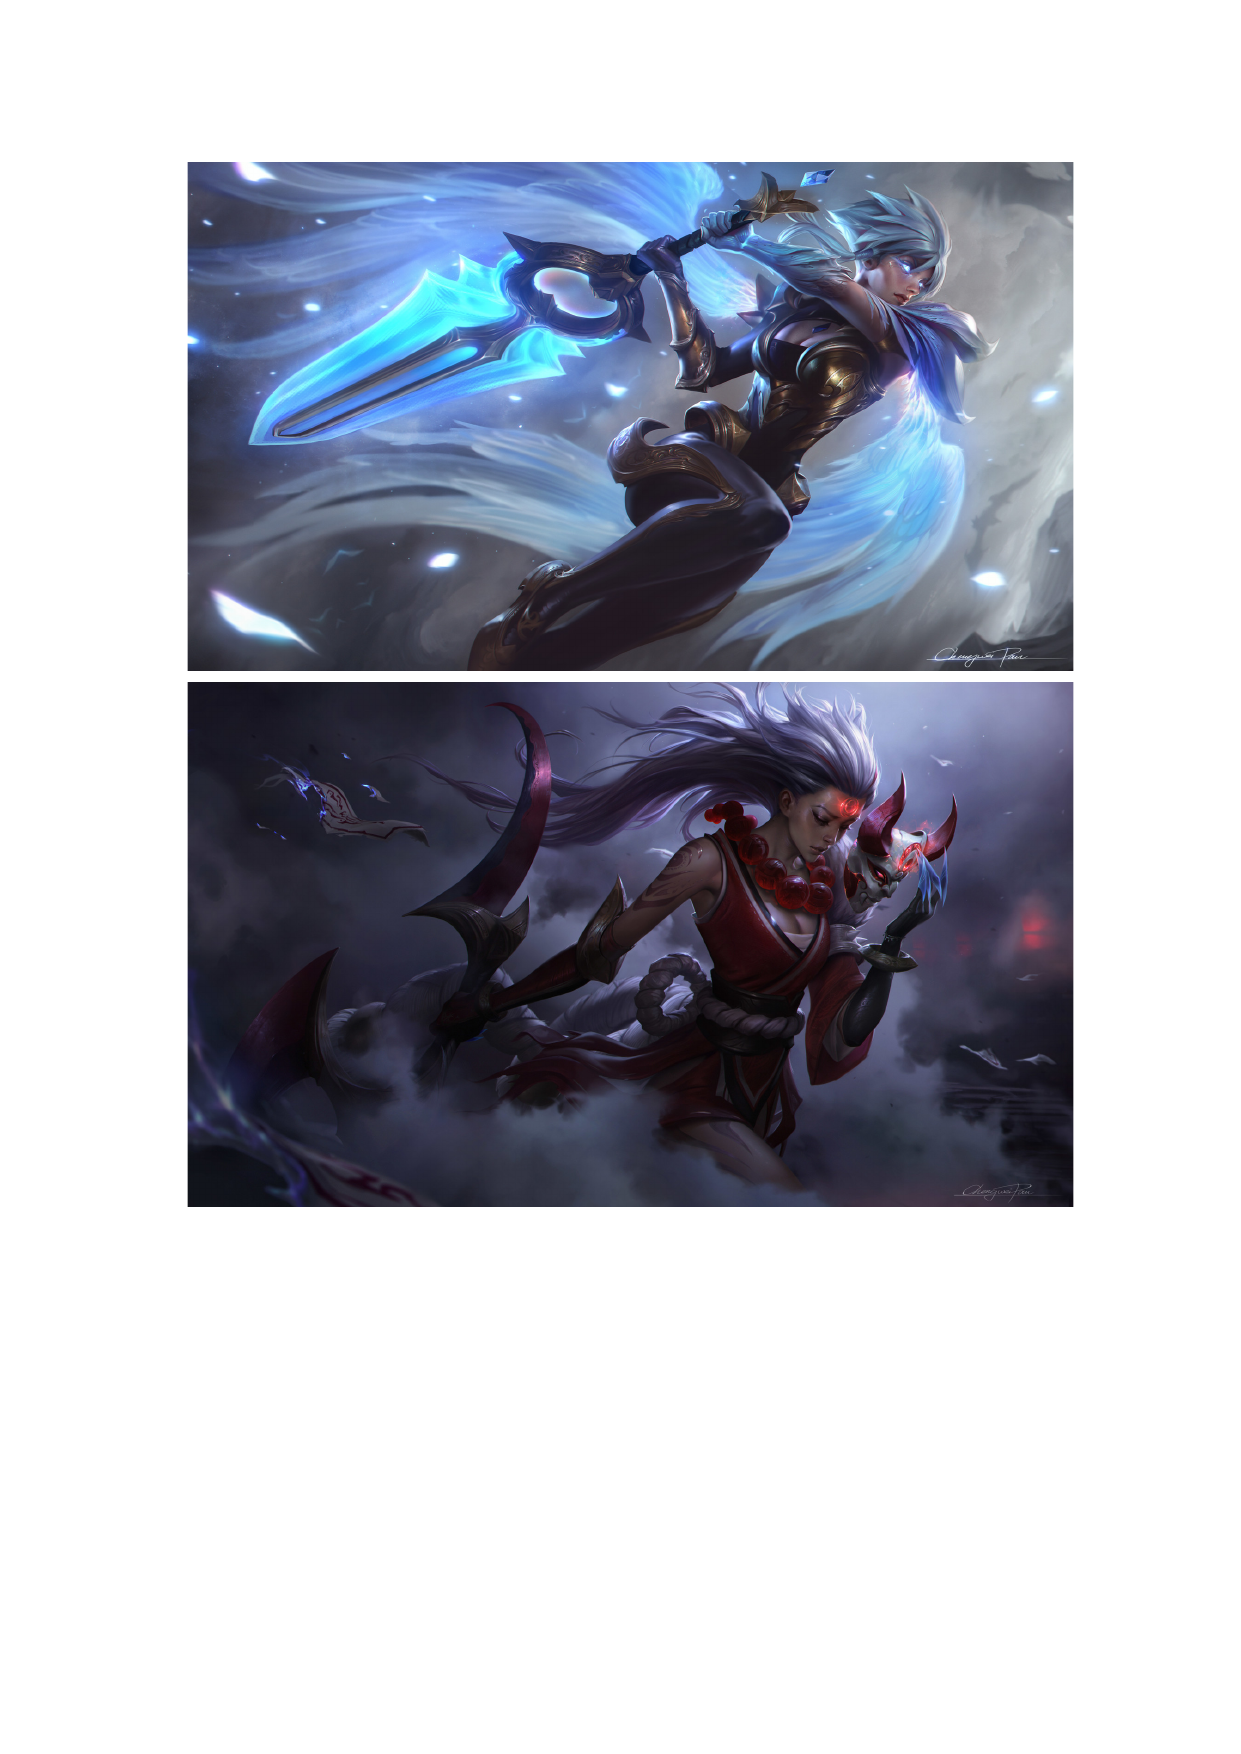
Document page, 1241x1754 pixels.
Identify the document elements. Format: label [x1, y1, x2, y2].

picture [187, 162, 1074, 671]
picture [187, 682, 1074, 1207]
